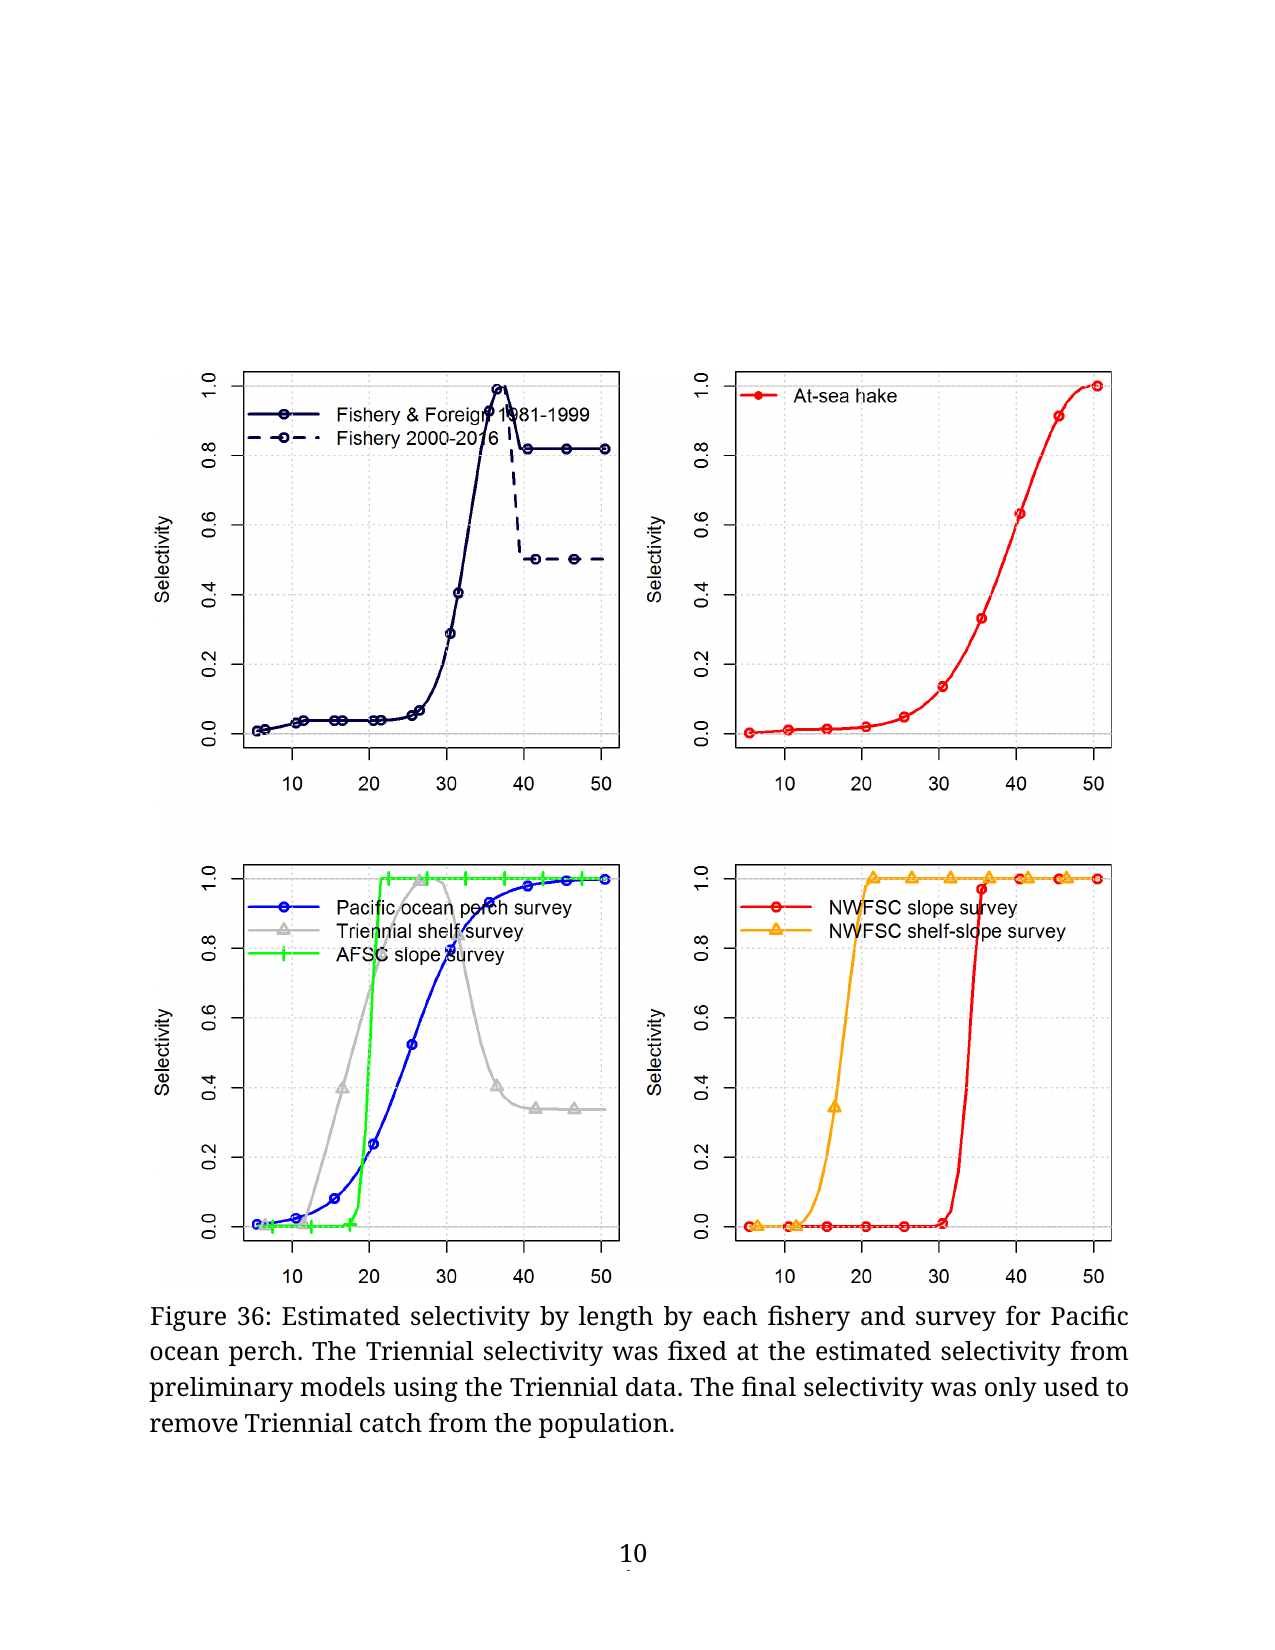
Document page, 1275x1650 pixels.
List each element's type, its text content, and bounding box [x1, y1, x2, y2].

text Figure 36: Estimated selectivity by length by each fishery and survey for Pacific ocean perch. The Triennial selectivity was fixed at the estimated selectivity from preliminary models using the Triennial data. The final selectivity was only used to remove Triennial catch from the population. [149, 1298, 1129, 1439]
picture [154, 371, 1112, 1283]
